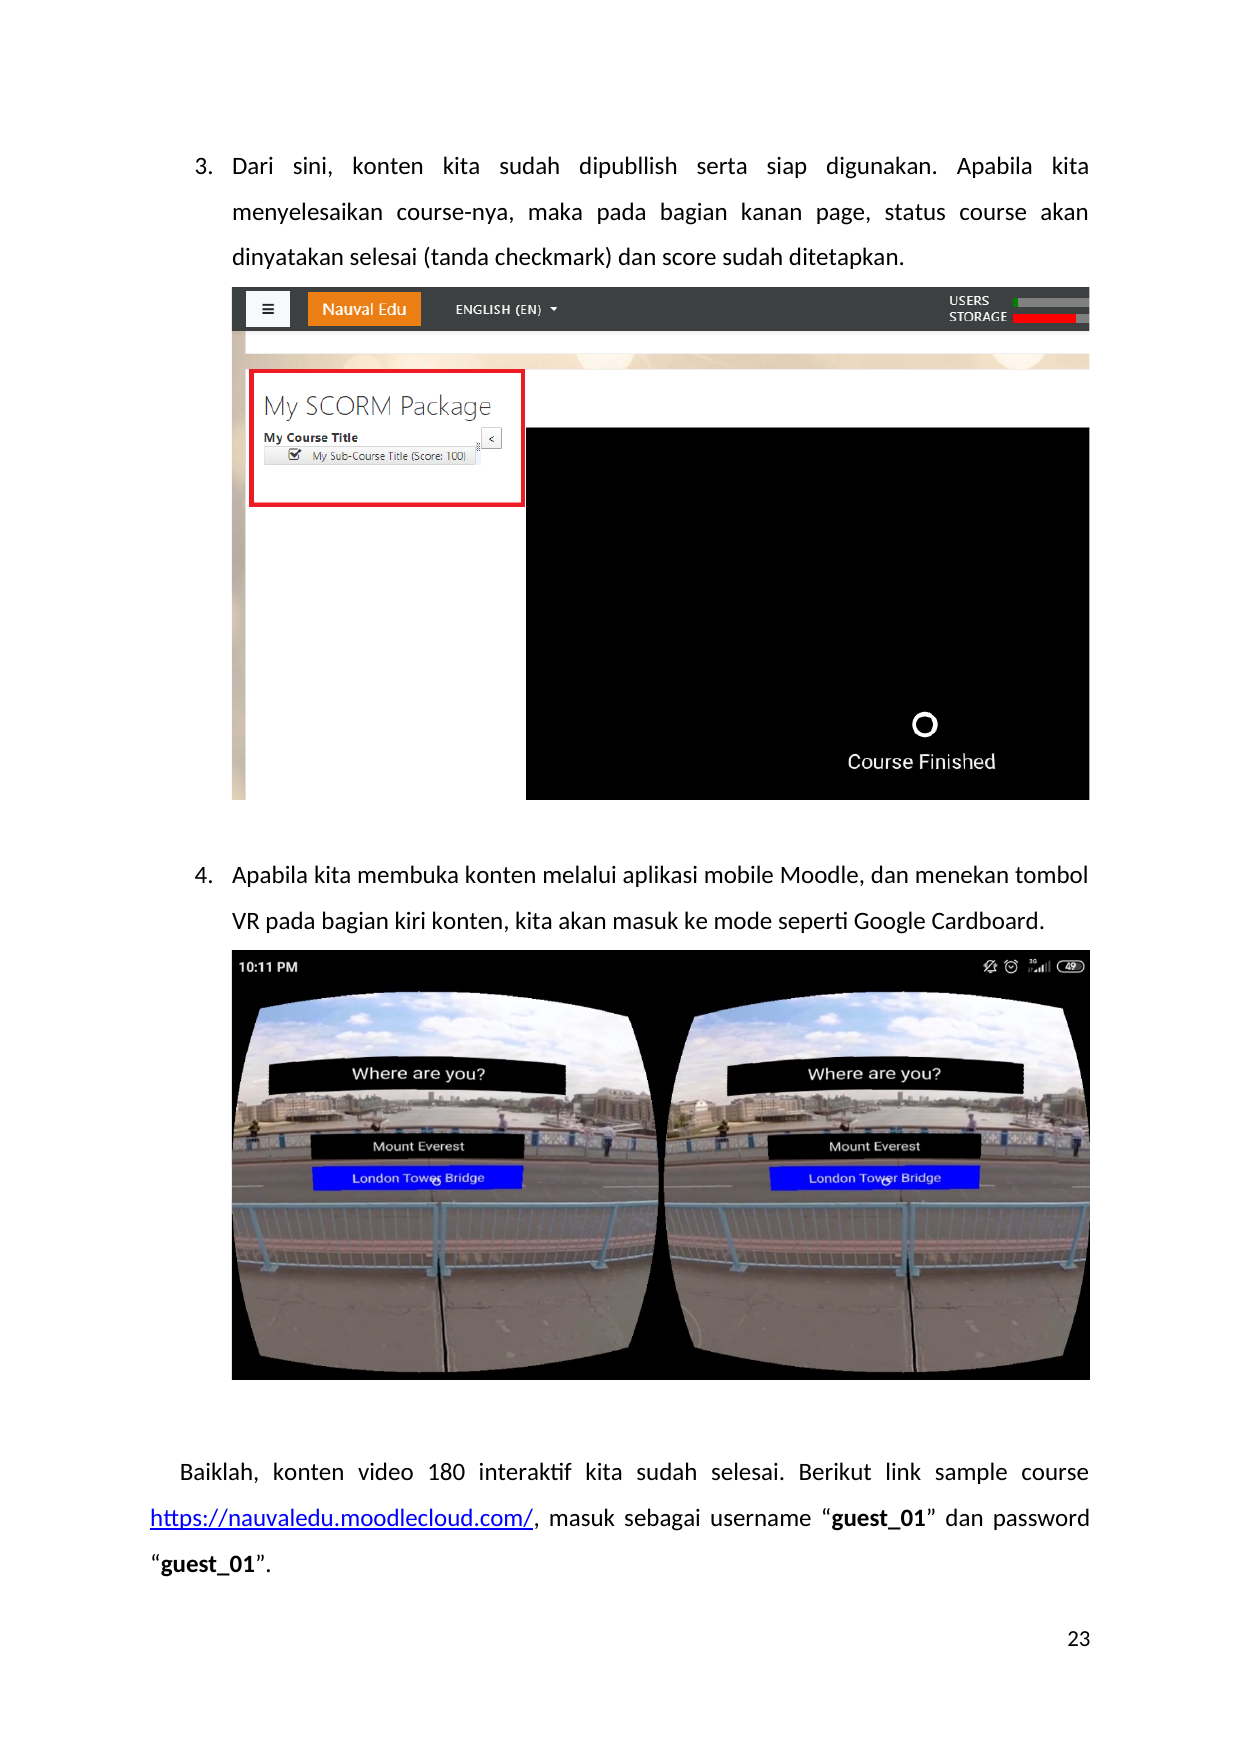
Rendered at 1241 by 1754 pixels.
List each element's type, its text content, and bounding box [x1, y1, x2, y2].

list Apabila kita membuka konten melalui aplikasi mobile Moodle, dan menekan tombol VR pada bagian kiri konten, kita akan masuk ke mode seperti Google Cardboard. [194, 859, 1090, 936]
picture [231, 950, 1090, 1380]
list Dari sini, konten kita sudah dipubllish serta siap digunakan. Apabila kita menyelesaikan course-nya, maka pada bagian kanan page, status course akan dinyatakan selesai (tanda checkmark) dan score sudah ditetapkan. [194, 150, 1090, 272]
picture [231, 287, 1090, 800]
text Baiklah, konten video 180 interaktif kita sudah selesai. Berikut link sample course https://nauvaledu.moodlecloud.com/, masuk sebagai username “guest_01” dan password “guest_01”. [150, 1456, 1090, 1578]
